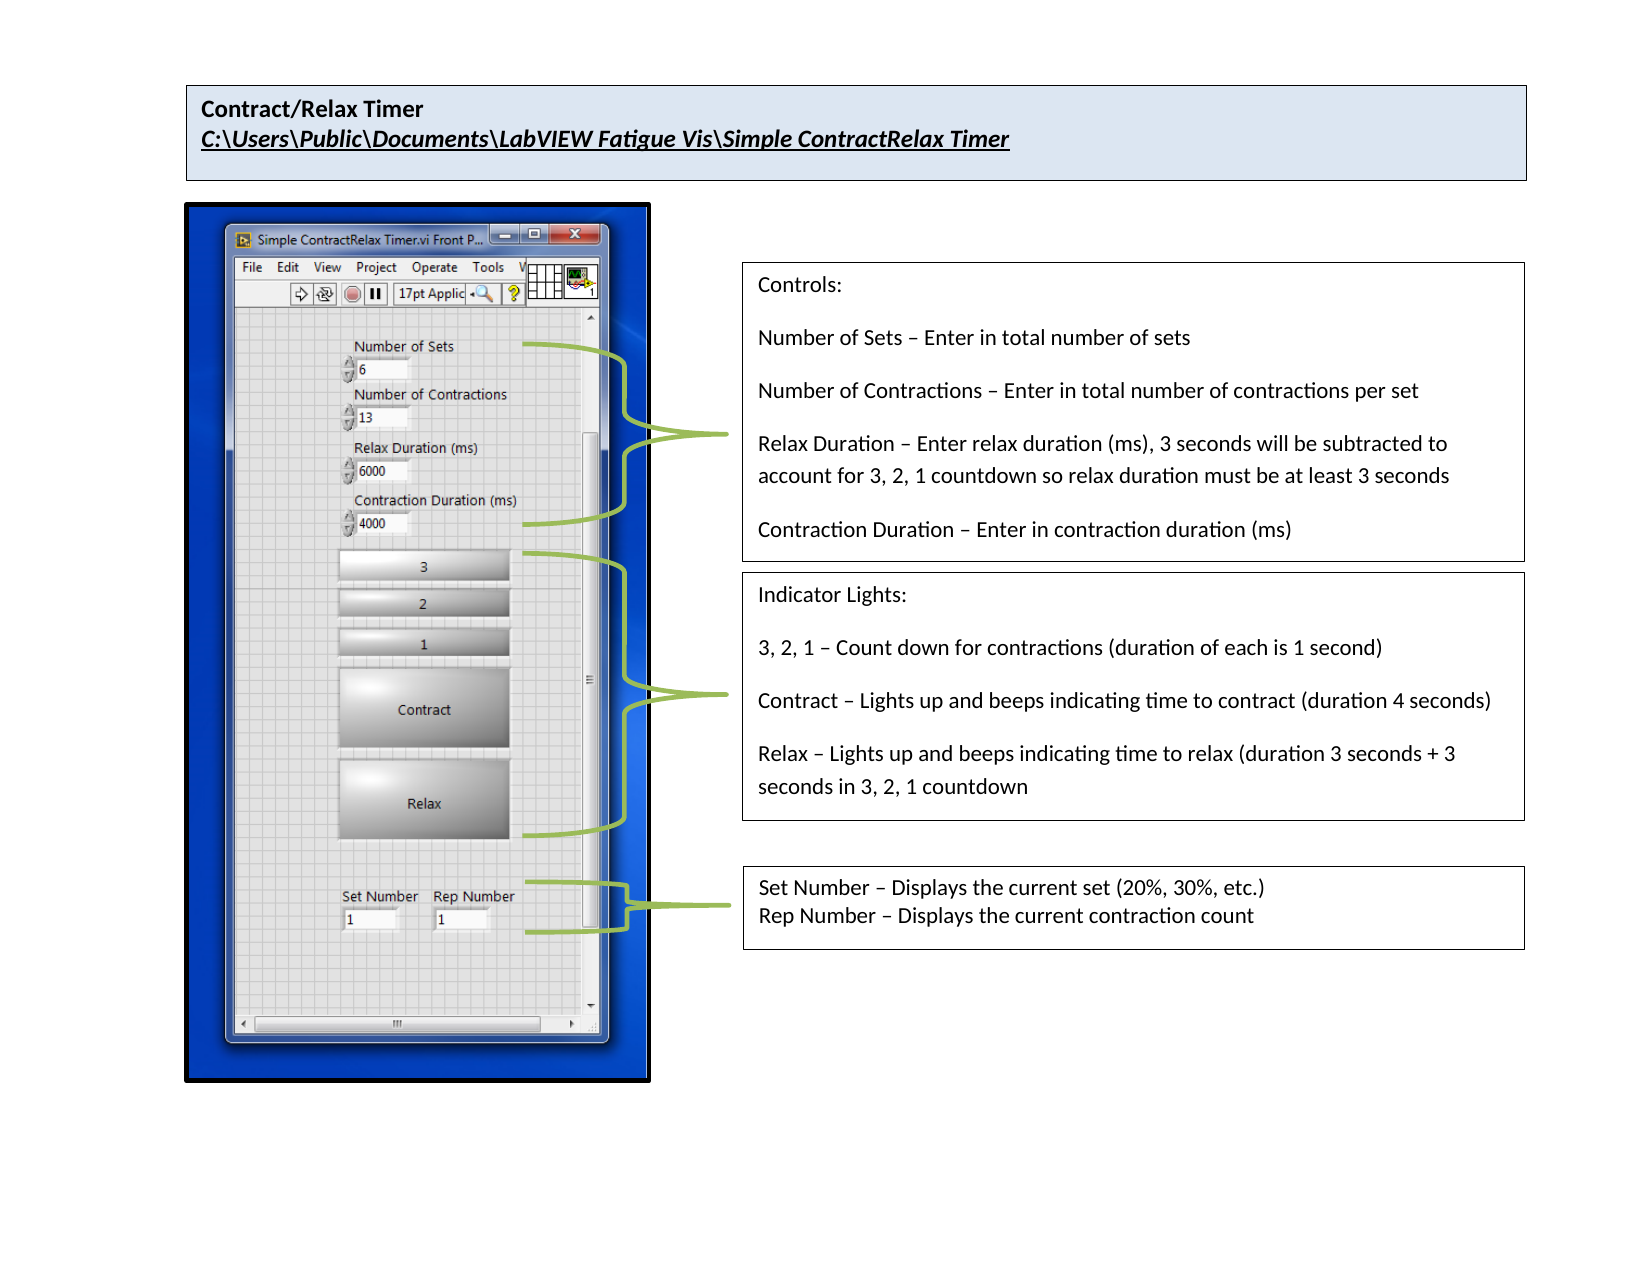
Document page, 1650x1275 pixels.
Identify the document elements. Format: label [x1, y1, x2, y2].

picture [189, 207, 647, 1078]
